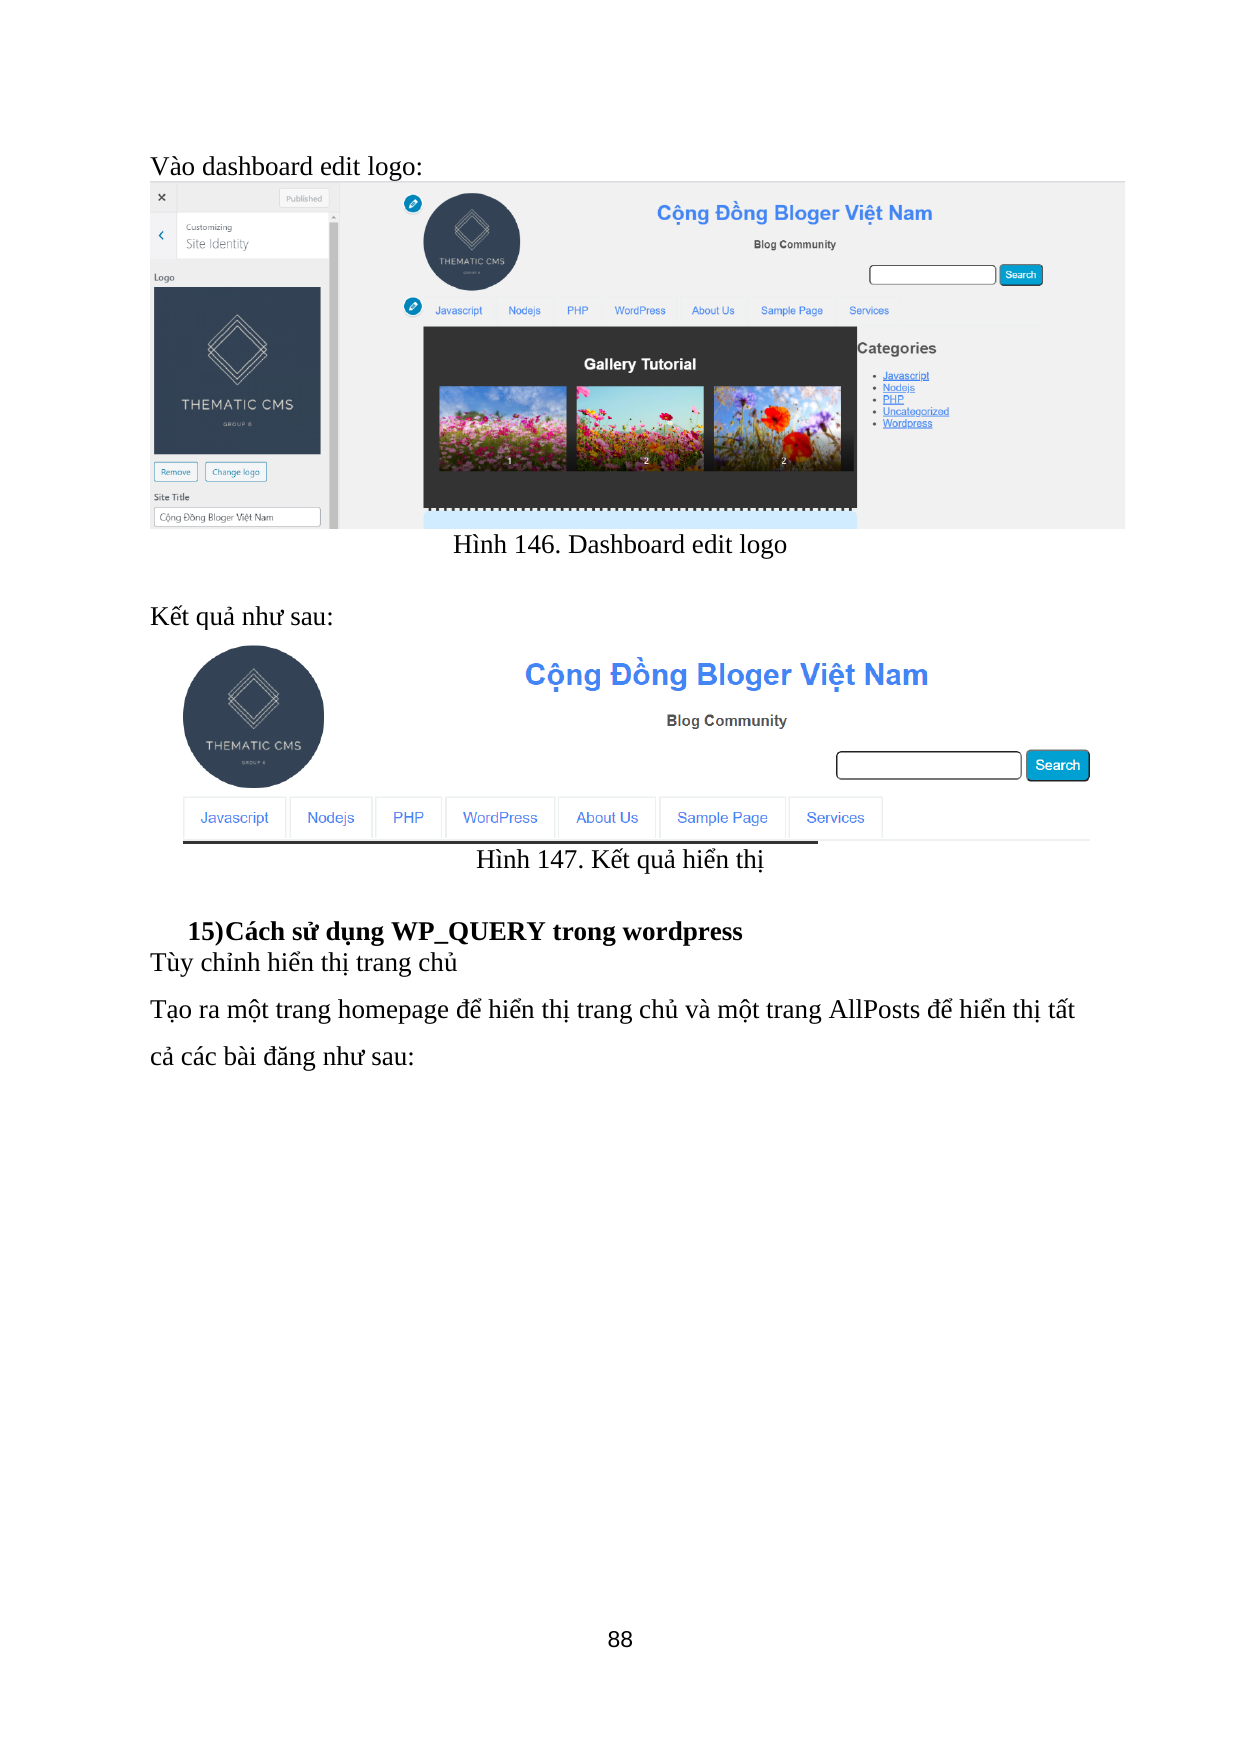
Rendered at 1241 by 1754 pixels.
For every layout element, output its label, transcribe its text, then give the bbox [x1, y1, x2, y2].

text Kết quả như sau: [150, 599, 1090, 630]
text Hình 146. Dashboard edit logo [150, 529, 1090, 559]
text Tùy chỉnh hiển thị trang chủ [150, 946, 1090, 977]
list Cách sử dụng WP_QUERY trong wordpress [187, 915, 1090, 946]
text Tạo ra một trang homepage để hiển thị trang chủ và một trang AllPosts để hiển thị tất cả các bài đăng như sau: [150, 993, 1090, 1071]
text Hình 147. Kết quả hiển thị [150, 844, 1090, 875]
text Vào dashboard edit logo: [150, 150, 1090, 181]
picture [150, 181, 1125, 529]
